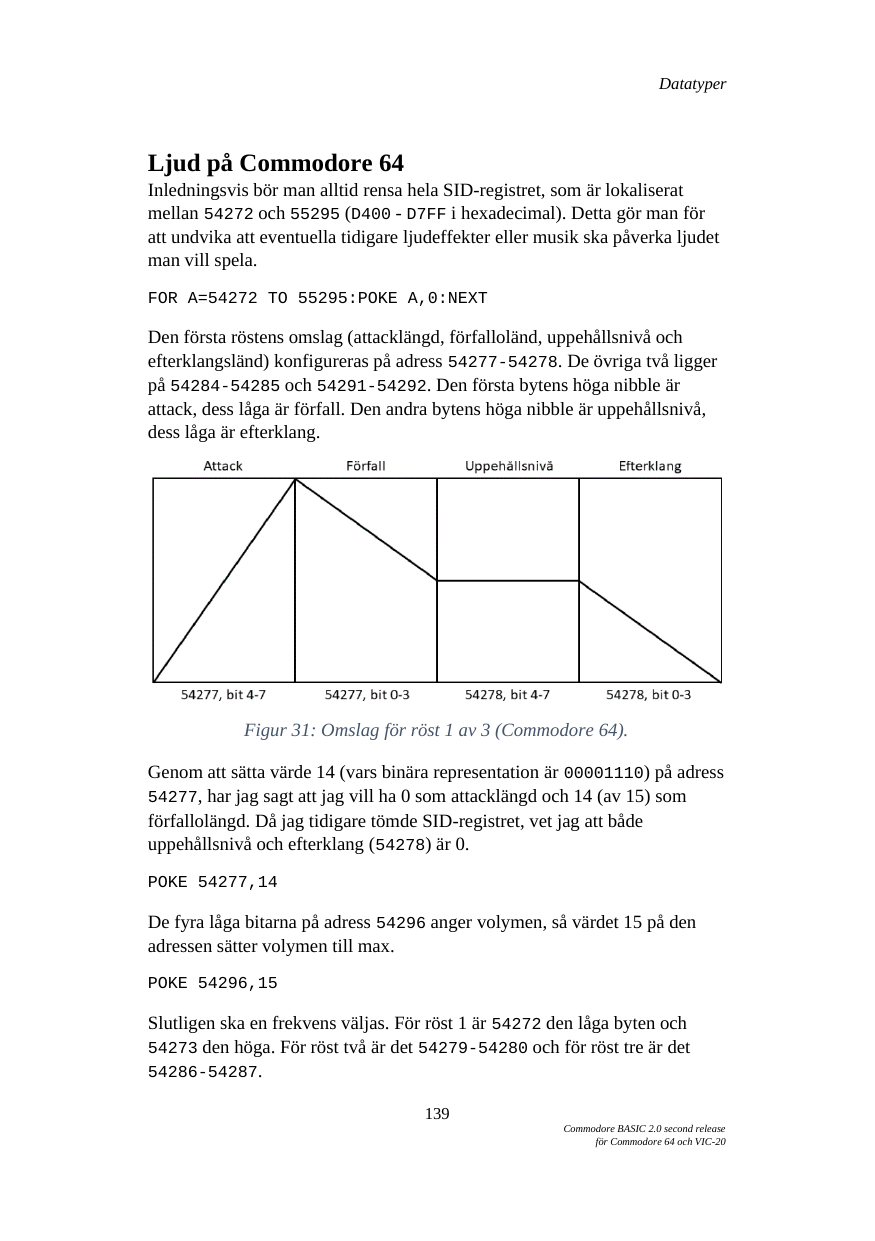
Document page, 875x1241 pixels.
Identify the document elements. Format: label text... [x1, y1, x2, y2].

picture [152, 461, 722, 701]
text Inledningsvis bör man alltid rensa hela SID-registret, som är lokaliserat mellan 54272 och 55295 (D400 - D7FF i hexadecimal). Detta gör man för att undvika att eventuella tidigare ljudeffekter eller musik ska påverka ljudet man vill spela. [148, 179, 726, 271]
text POKE 54296,15 [148, 975, 726, 994]
text FOR A=54272 TO 55295:POKE A,0:NEXT [148, 289, 726, 308]
subtitle Ljud på Commodore 64 [148, 148, 726, 176]
text De fyra låga bitarna på adress 54296 anger volymen, så värdet 15 på den adressen sätter volymen till max. [148, 911, 726, 956]
text Slutligen ska en frekvens väljas. För röst 1 är 54272 den låga byten och 54273 den höga. För röst två är det 54279-54280 och för röst tre är det 54286-54287. [148, 1012, 726, 1083]
text POKE 54277,14 [148, 874, 726, 893]
text Den första röstens omslag (attacklängd, förfalloländ, uppehållsnivå och efterklangsländ) konfigureras på adress 54277-54278. De övriga två ligger på 54284-54285 och 54291-54292. Den första bytens höga nibble är attack, dess låga är förfall. Den andra bytens höga nibble är uppehållsnivå, dess låga är efterklang. [148, 326, 726, 443]
text Figur 31: Omslag för röst 1 av 3 (Commodore 64). [148, 719, 726, 740]
text Genom att sätta värde 14 (vars binära representation är 00001110) på adress 54277, har jag sagt att jag vill ha 0 som attacklängd och 14 (av 15) som förfallolängd. Då jag tidigare tömde SID-registret, vet jag att både uppehållsnivå och efterklang (54278) är 0. [148, 761, 726, 855]
